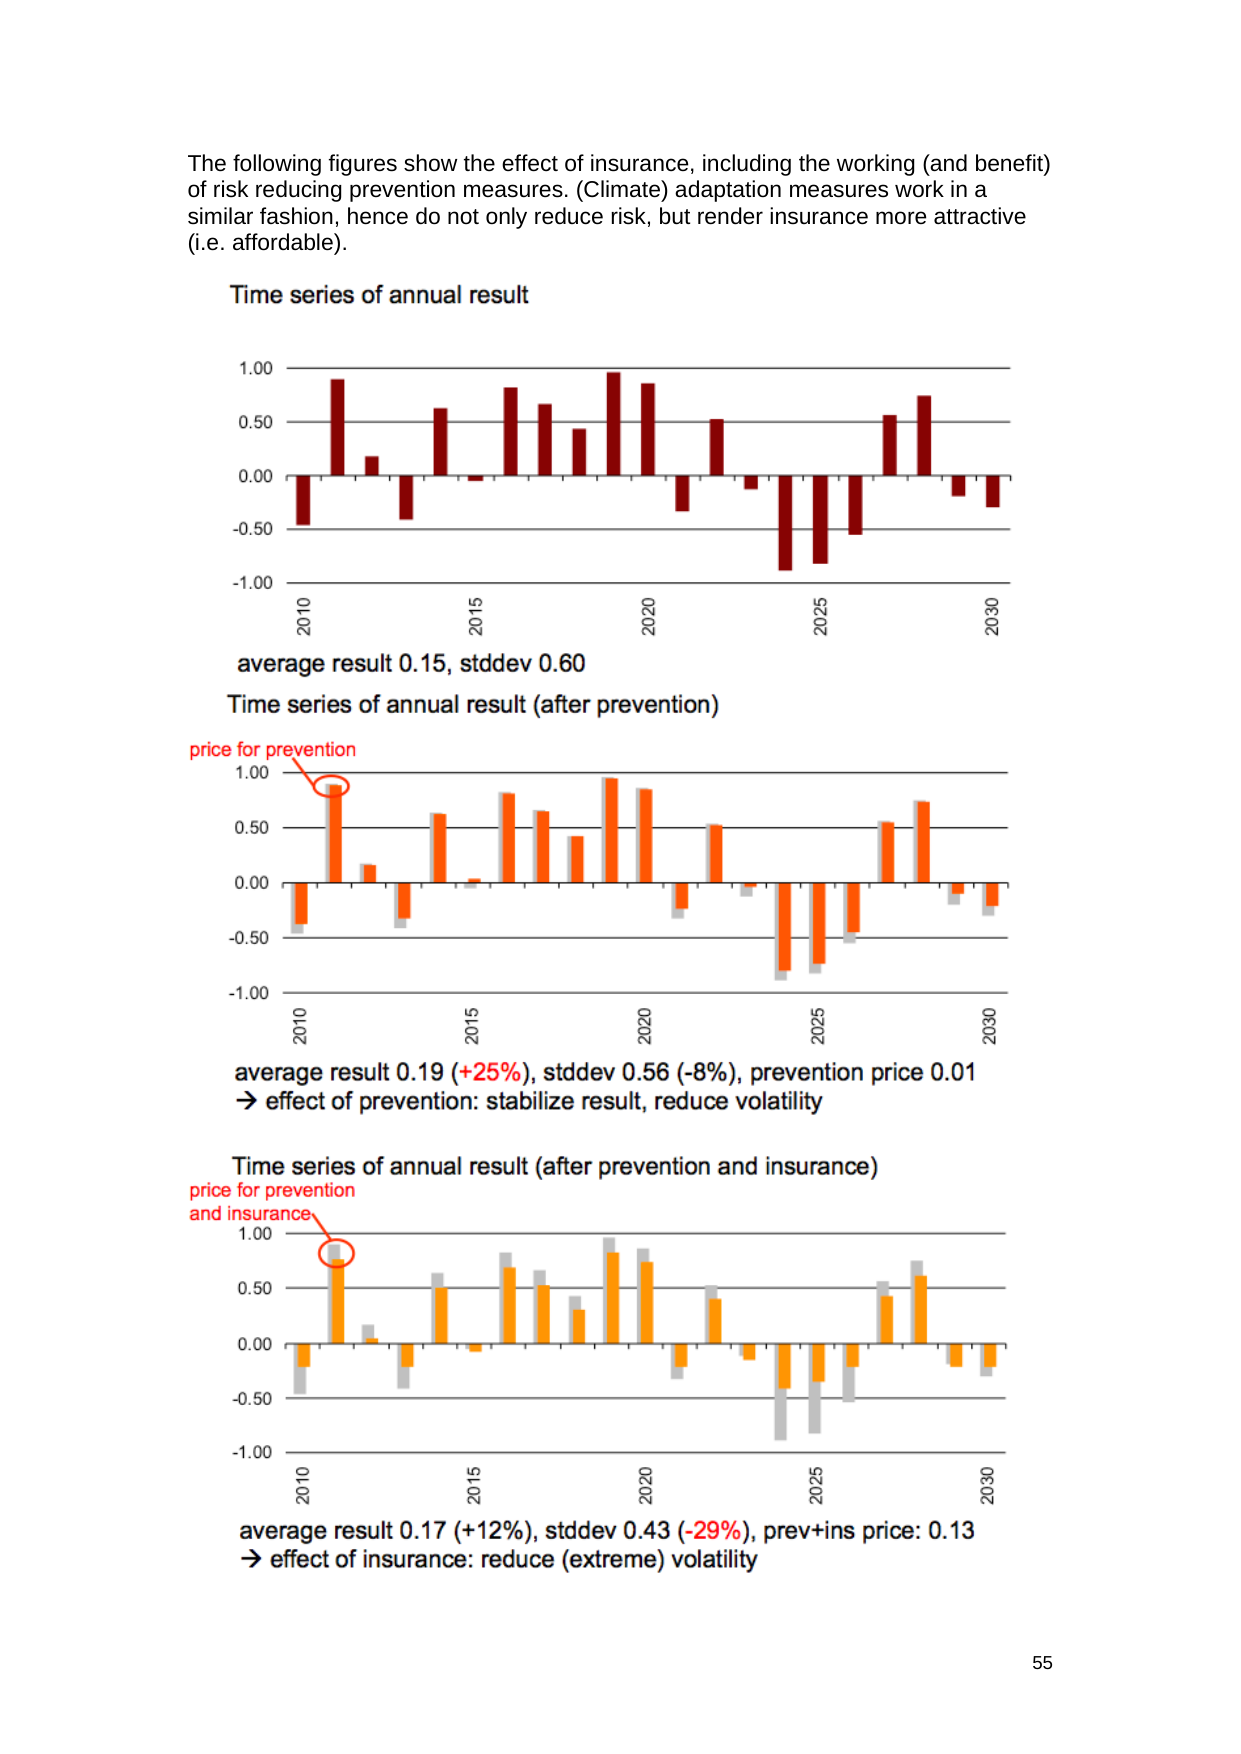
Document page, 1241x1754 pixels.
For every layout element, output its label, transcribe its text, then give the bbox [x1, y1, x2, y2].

text The following figures show the effect of insurance, including the working (and benefit) of risk reducing prevention measures. (Climate) adaptation measures work in a similar fashion, hence do not only reduce risk, but render insurance more attractive (i.e. affordable). [187, 150, 1053, 255]
picture [187, 281, 1052, 1124]
picture [187, 1150, 1052, 1578]
